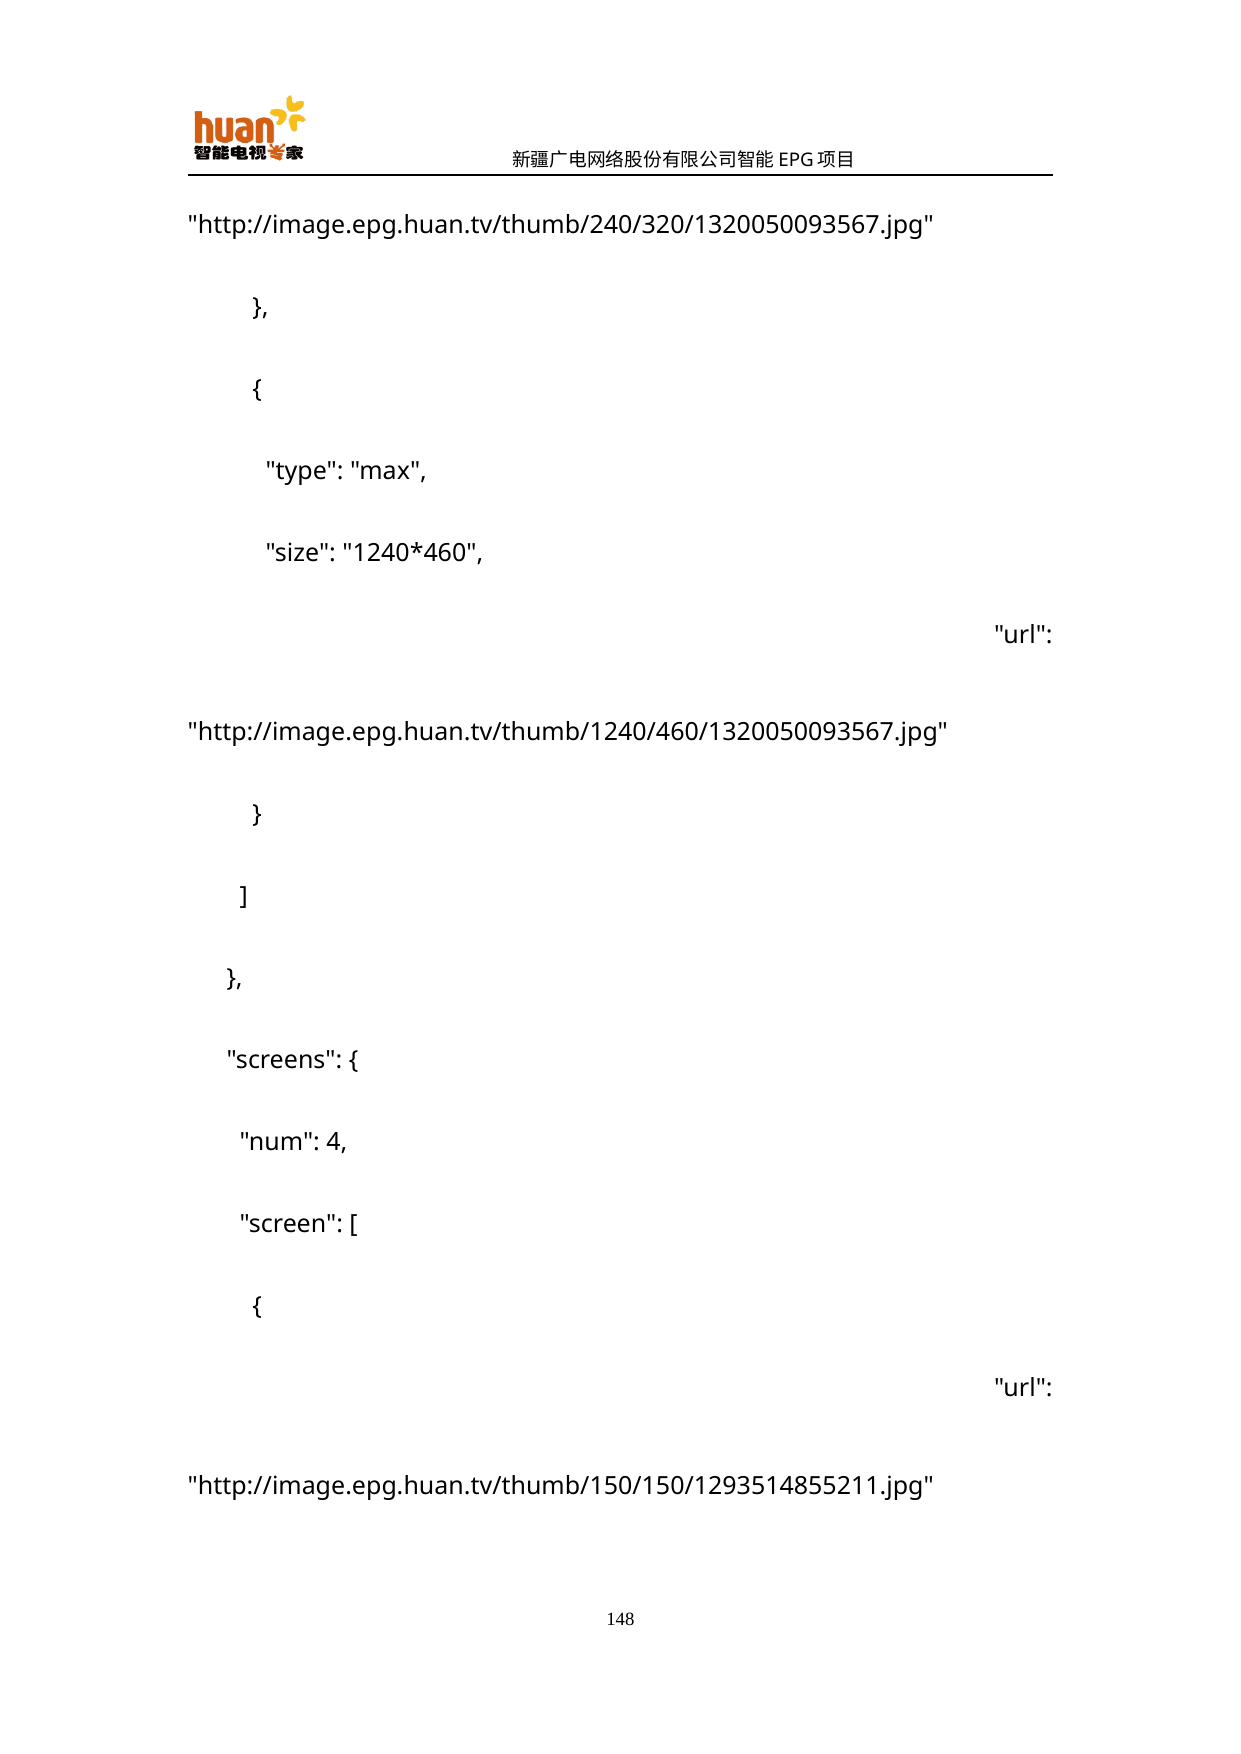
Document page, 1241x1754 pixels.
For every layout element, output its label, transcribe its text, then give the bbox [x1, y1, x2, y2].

text "url": "http://image.epg.huan.tv/thumb/240/320/1320050093567.jpg" [187, 191, 1053, 256]
text }, [187, 944, 1053, 1009]
text "screens": { [187, 1026, 1053, 1091]
text "size": "1240*460", [187, 519, 1053, 584]
text { [187, 355, 1053, 420]
text }, [187, 273, 1053, 338]
picture [187, 88, 313, 167]
text "screen": [ [187, 1190, 1053, 1255]
text "type": "max", [187, 437, 1053, 502]
text "url": "http://image.epg.huan.tv/thumb/1240/460/1320050093567.jpg" [187, 601, 1053, 763]
text "num": 4, [187, 1108, 1053, 1173]
text } [187, 781, 1053, 846]
text "url": "http://image.epg.huan.tv/thumb/150/150/1293514855211.jpg" [187, 1354, 1053, 1517]
text { [187, 1272, 1053, 1337]
text ] [187, 862, 1053, 927]
